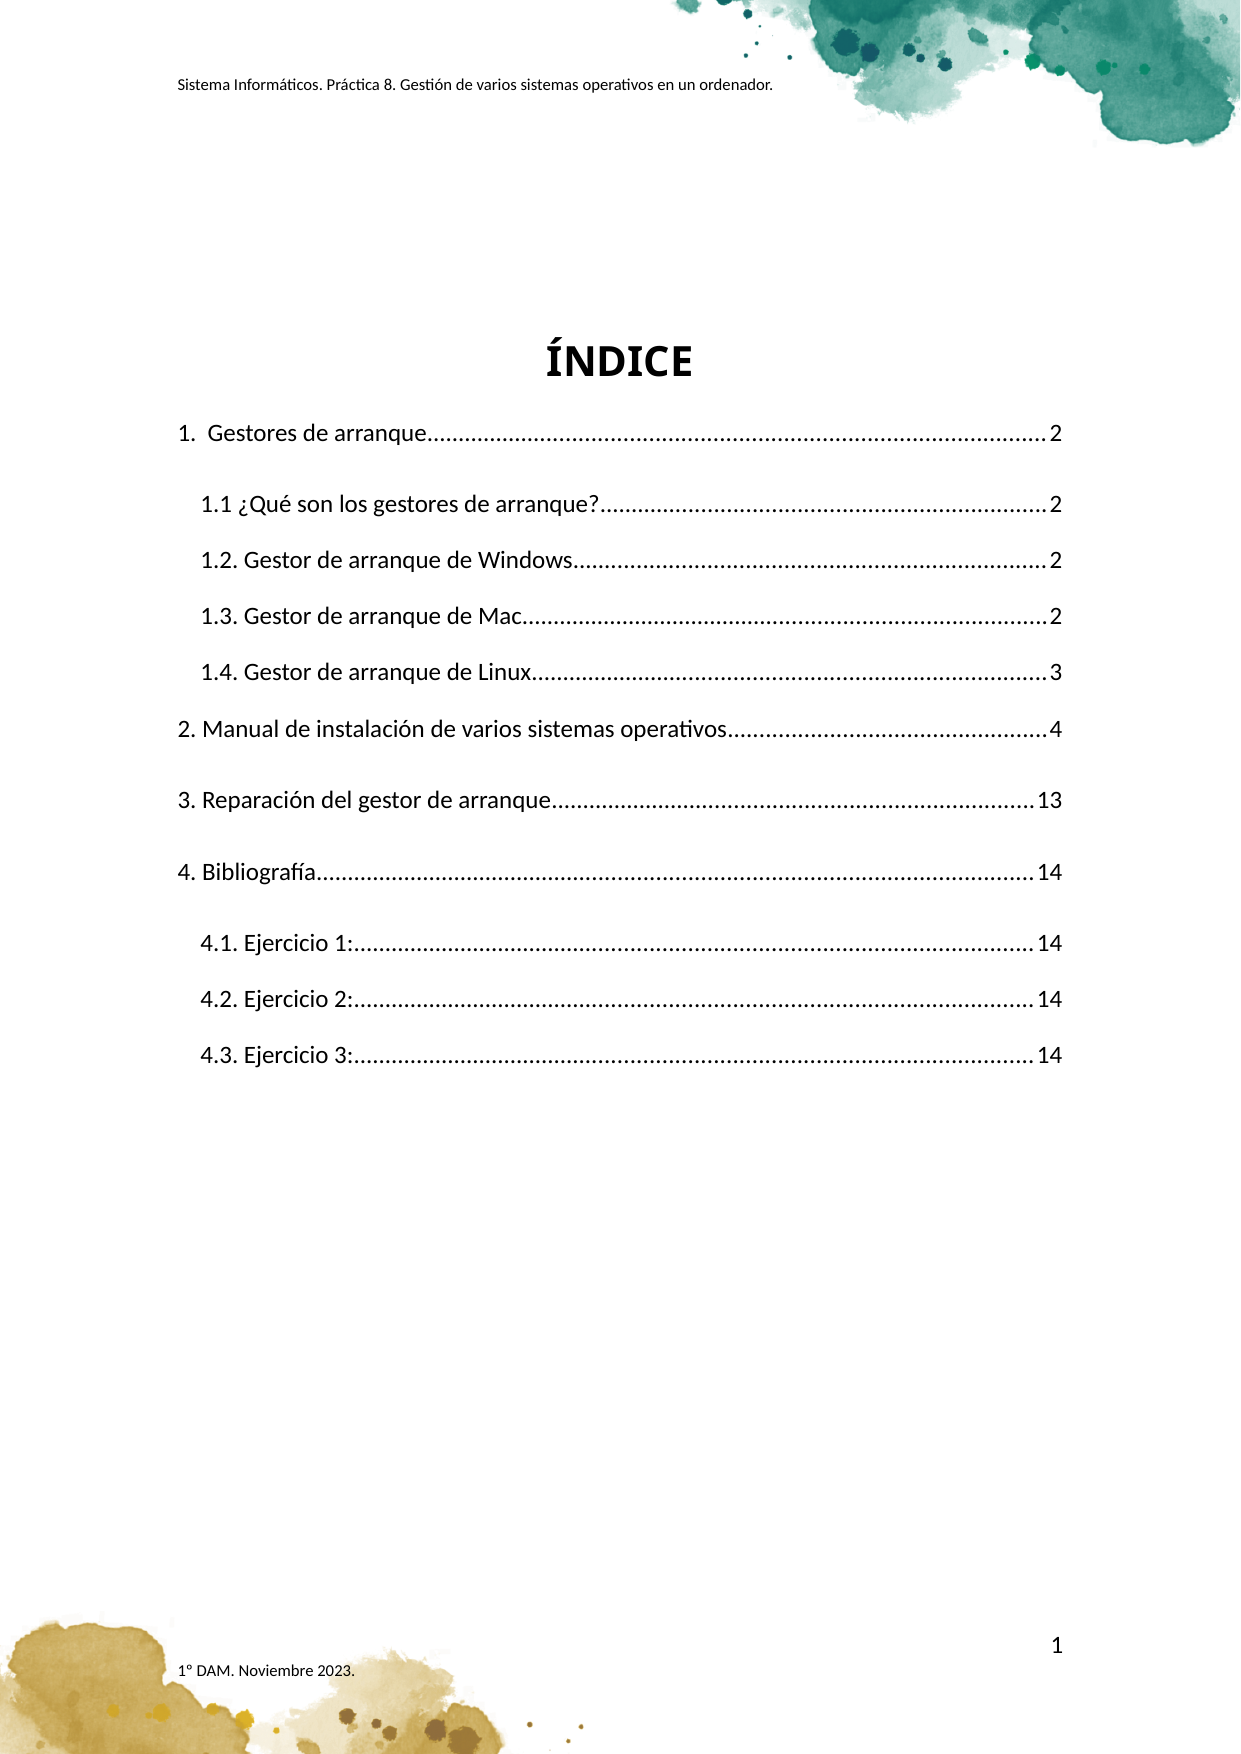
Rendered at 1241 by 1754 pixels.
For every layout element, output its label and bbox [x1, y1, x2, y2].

picture [403, 0, 1241, 380]
picture [0, 1275, 1139, 1754]
